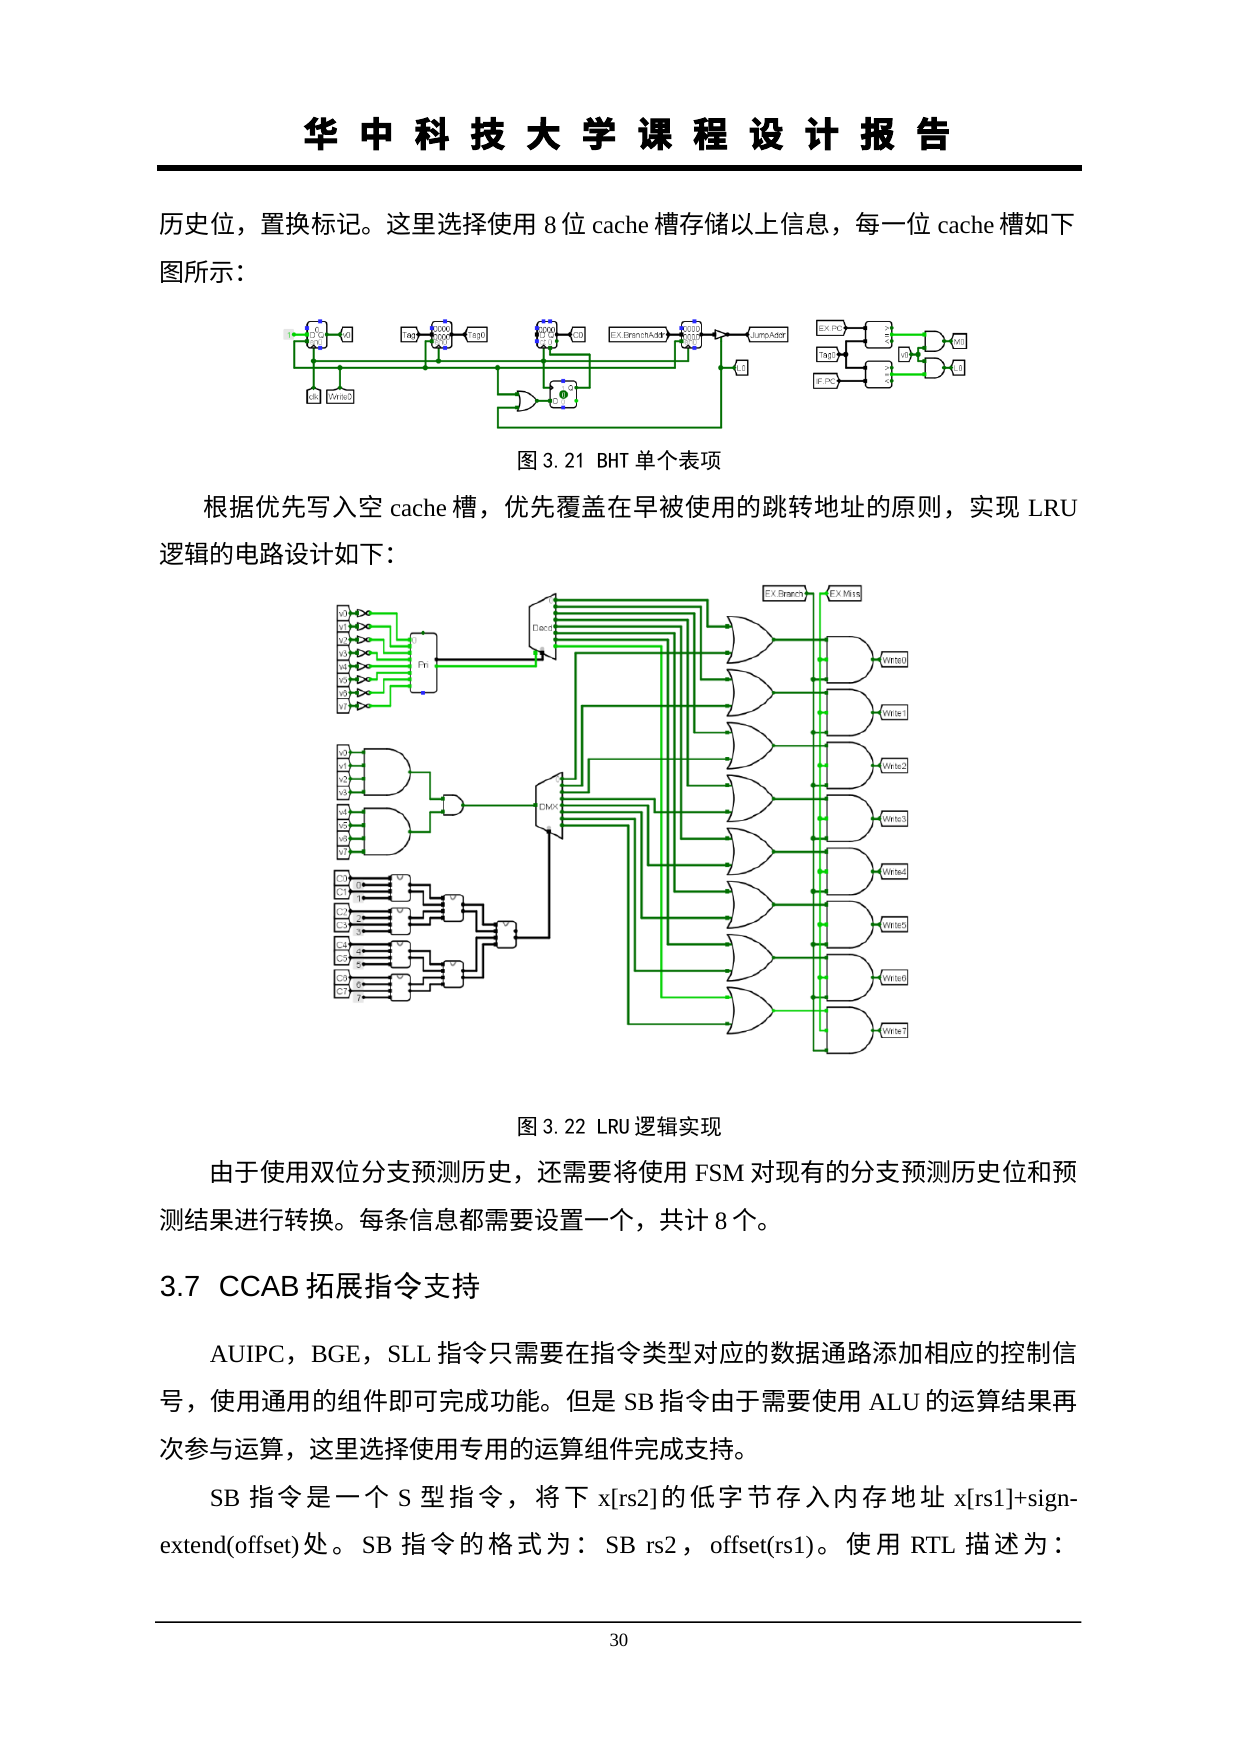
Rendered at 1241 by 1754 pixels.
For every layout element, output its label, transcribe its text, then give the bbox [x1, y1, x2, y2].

text 图3.22 LRU逻辑实现 [159, 1112, 1078, 1137]
text AUIPC，BGE，SLL指令只需要在指令类型对应的数据通路添加相应的控制信号，使用通用的组件即可完成功能。但是SB指令由于需要使用ALU的运算结果再次参与运算，这里选择使用专用的运算组件完成支持。 [159, 1328, 1078, 1471]
picture [263, 294, 972, 435]
text 图3.21 BHT单个表项 [159, 447, 1078, 472]
picture [323, 577, 914, 1058]
text 根据优先写入空cache槽，优先覆盖在早被使用的跳转地址的原则，实现LRU逻辑的电路设计如下： [159, 481, 1078, 577]
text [159, 198, 1075, 294]
text 由于使用双位分支预测历史，还需要将使用FSM对现有的分支预测历史位和预测结果进行转换。每条信息都需要设置一个，共计8个。 [159, 1147, 1078, 1243]
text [159, 1471, 1078, 1567]
subtitle CCAB拓展指令支持 [159, 1268, 1053, 1303]
